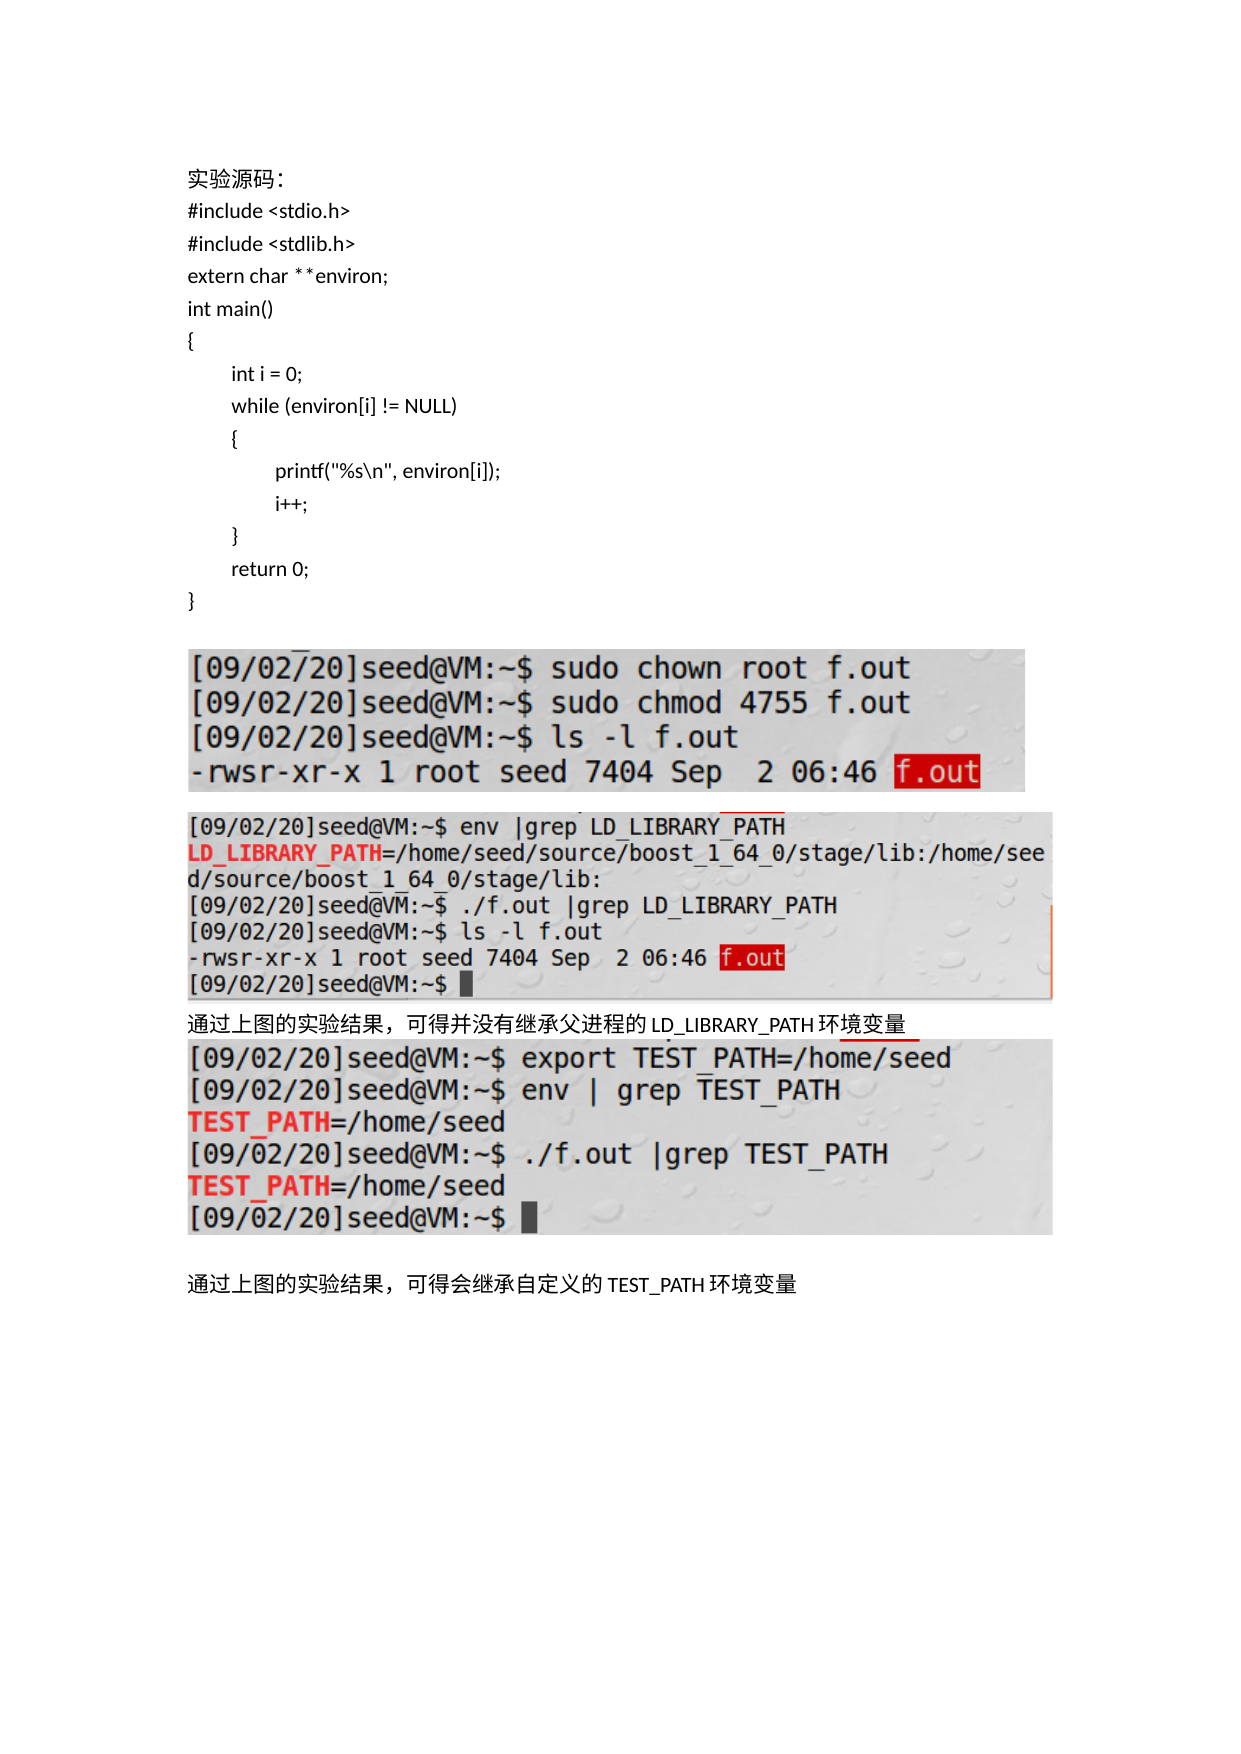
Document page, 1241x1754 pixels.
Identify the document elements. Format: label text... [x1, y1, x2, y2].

text { [187, 324, 1053, 357]
text 通过上图的实验结果，可得并没有继承父进程的LD_LIBRARY_PATH环境变量 [187, 1007, 1053, 1039]
text while (environ[i] != NULL) [187, 389, 1053, 422]
picture [187, 649, 1025, 792]
text #include <stdio.h> [187, 194, 1053, 227]
text int main() [187, 292, 1053, 324]
text i++; [187, 487, 1053, 519]
text int i = 0; [187, 357, 1053, 389]
text return 0; [187, 552, 1053, 584]
text } [187, 519, 1053, 552]
text 实验源码： [187, 162, 1053, 194]
picture [187, 1039, 1053, 1235]
text #include <stdlib.h> [187, 227, 1053, 259]
text { [187, 422, 1053, 454]
picture [187, 812, 1053, 1004]
text printf("%s\n", environ[i]); [187, 454, 1053, 487]
text 通过上图的实验结果，可得会继承自定义的TEST_PATH环境变量 [187, 1267, 1053, 1299]
text } [187, 584, 1053, 617]
text extern char **environ; [187, 259, 1053, 292]
